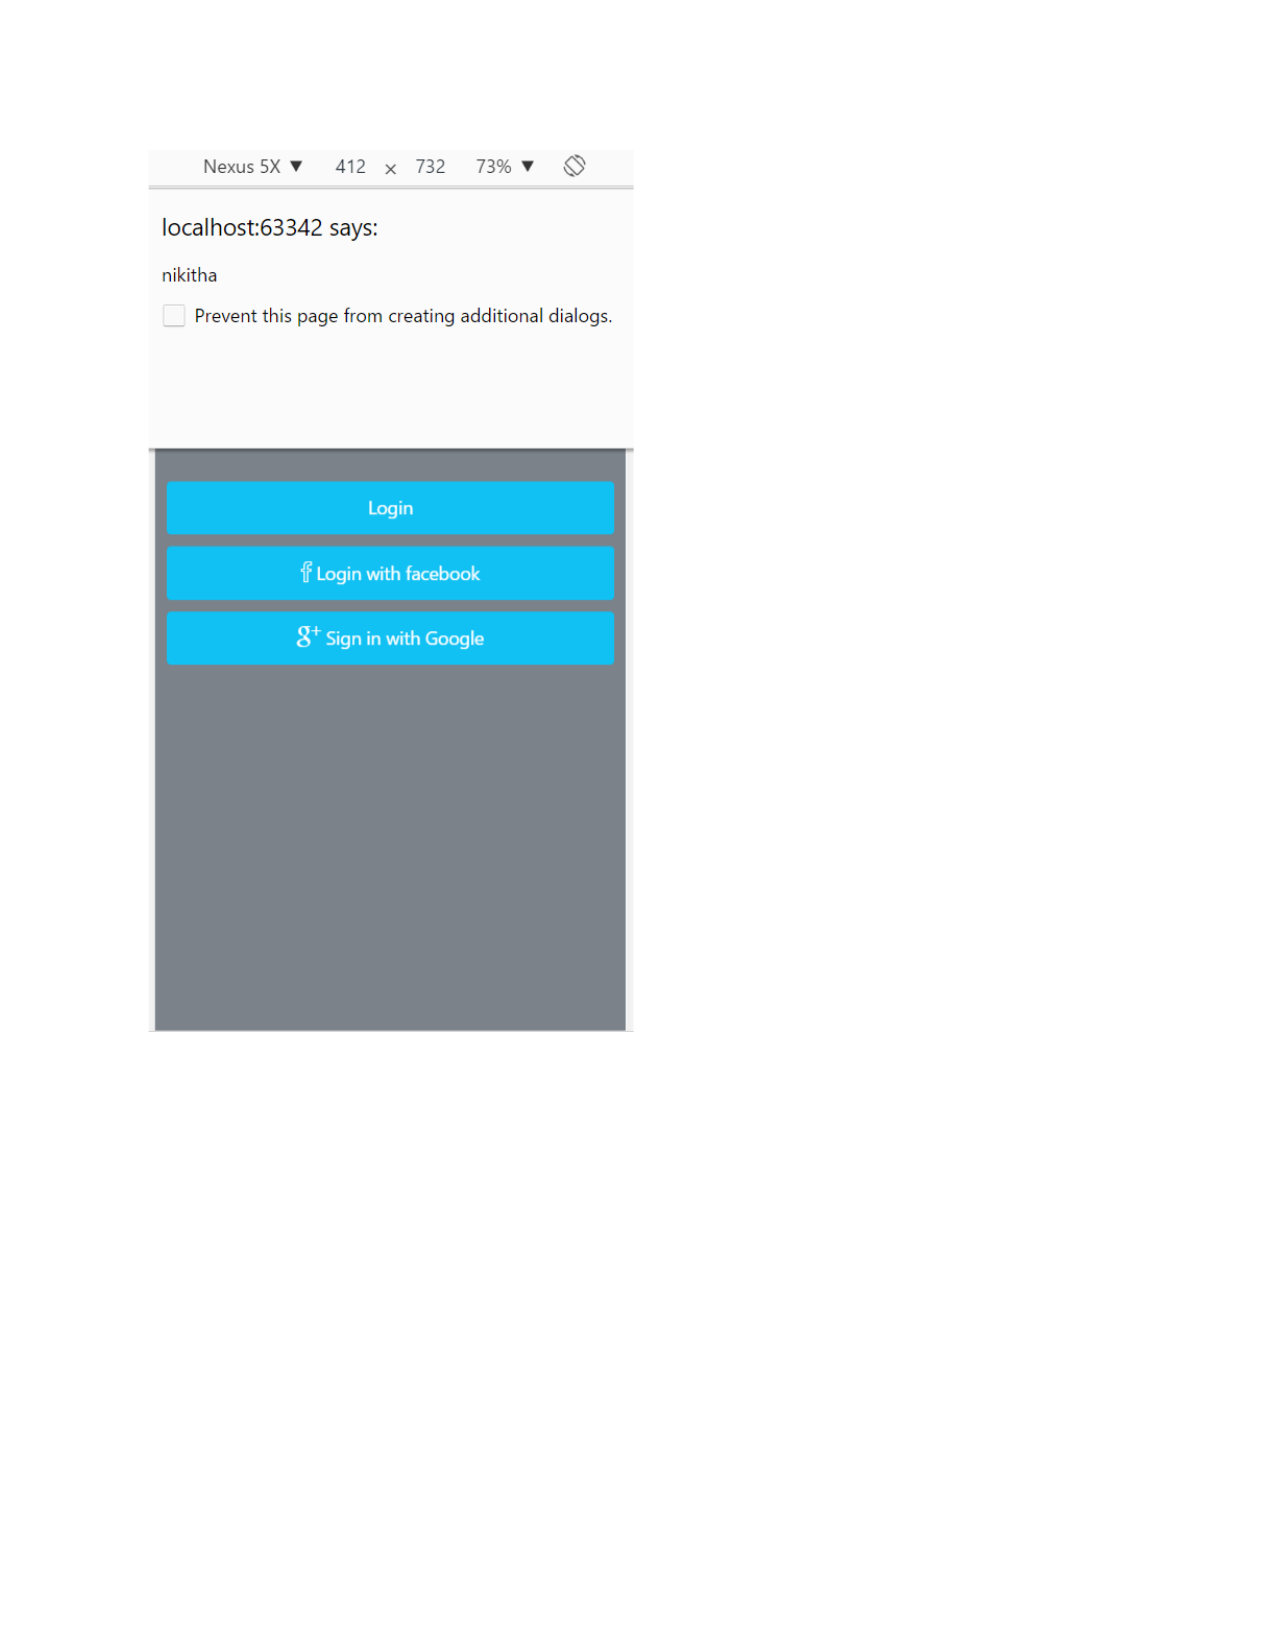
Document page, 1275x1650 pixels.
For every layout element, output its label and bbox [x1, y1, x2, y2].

picture [148, 150, 634, 1032]
